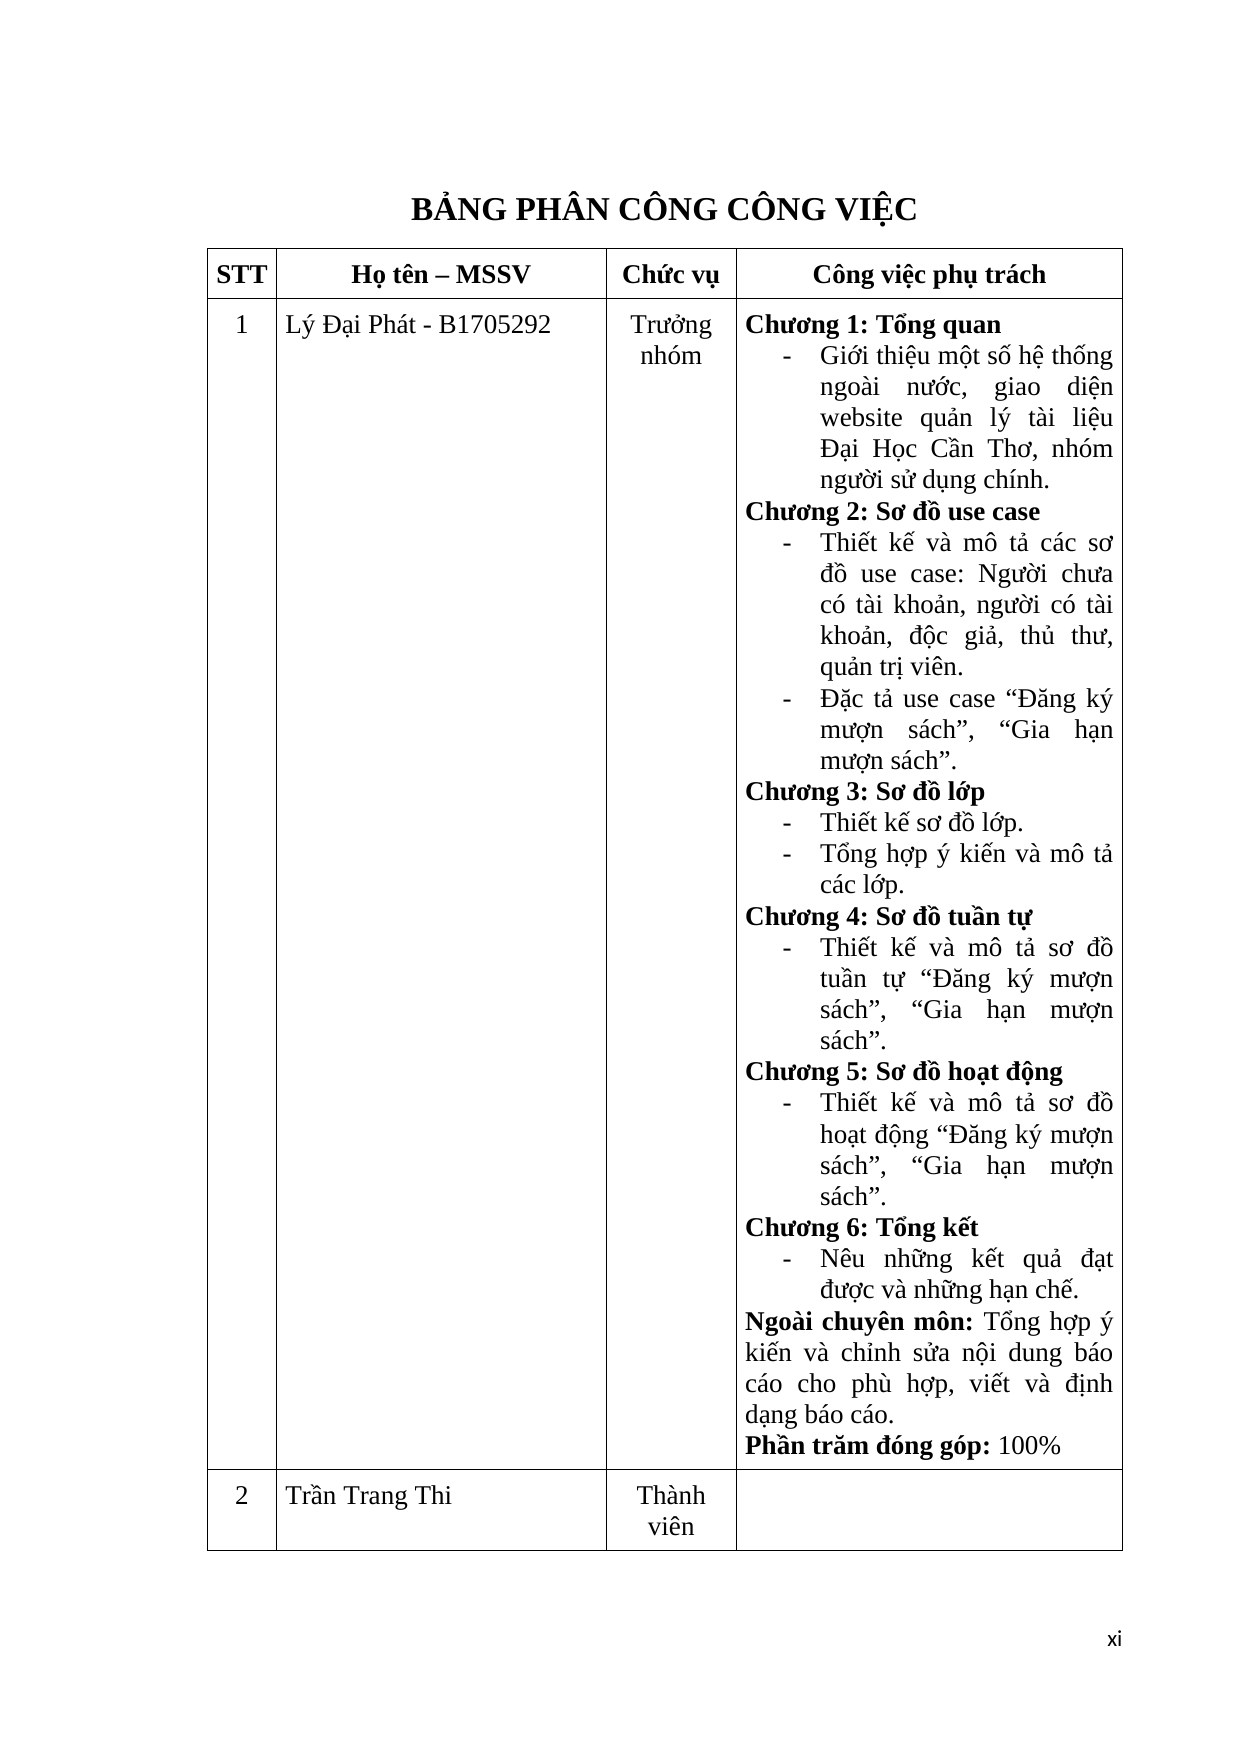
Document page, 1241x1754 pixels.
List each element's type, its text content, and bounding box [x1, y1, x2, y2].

table_header Chức vụ [607, 249, 736, 298]
table_cell [737, 1470, 1122, 1550]
table_cell 2 [208, 1470, 276, 1550]
table_header Họ tên – MSSV [277, 249, 606, 298]
table_cell 1 [208, 299, 276, 1469]
table_cell Trưởng nhóm [607, 299, 736, 1469]
subtitle BẢNG PHÂN CÔNG CÔNG VIỆC [207, 190, 1122, 228]
table_header STT [208, 249, 276, 298]
table_cell Lý Đại Phát - B1705292 [277, 299, 606, 1469]
table_header Công việc phụ trách [737, 249, 1122, 298]
table_cell Chương 1: Tổng quan Giới thiệu một số hệ thống ngoài nước, giao diện website quản lý tài liệu Đại Học Cần Thơ, nhóm người sử dụng chính. Chương 2: Sơ đồ use case Thiết kế và mô tả các sơ đồ use case: Người chưa có tài khoản, người có tài khoản, độc giả, thủ thư, quản trị viên. Đặc tả use case “Đăng ký mượn sách”, “Gia hạn mượn sách”. Chương 3: Sơ đồ lớp Thiết kế sơ đồ lớp. Tổng hợp ý kiến và mô tả các lớp. Chương 4: Sơ đồ tuần tự Thiết kế và mô tả sơ đồ tuần tự “Đăng ký mượn sách”, “Gia hạn mượn sách”. Chương 5: Sơ đồ hoạt động Thiết kế và mô tả sơ đồ hoạt động “Đăng ký mượn sách”, “Gia hạn mượn sách”. Chương 6: Tổng kết Nêu những kết quả đạt được và những hạn chế. Ngoài chuyên môn: Tổng hợp ý kiến và chỉnh sửa nội dung báo cáo cho phù hợp, viết và định dạng báo cáo. Phần trăm đóng góp: 100% [737, 299, 1122, 1469]
table_cell Trần Trang Thi [277, 1470, 606, 1550]
table_cell Thành viên [607, 1470, 736, 1550]
